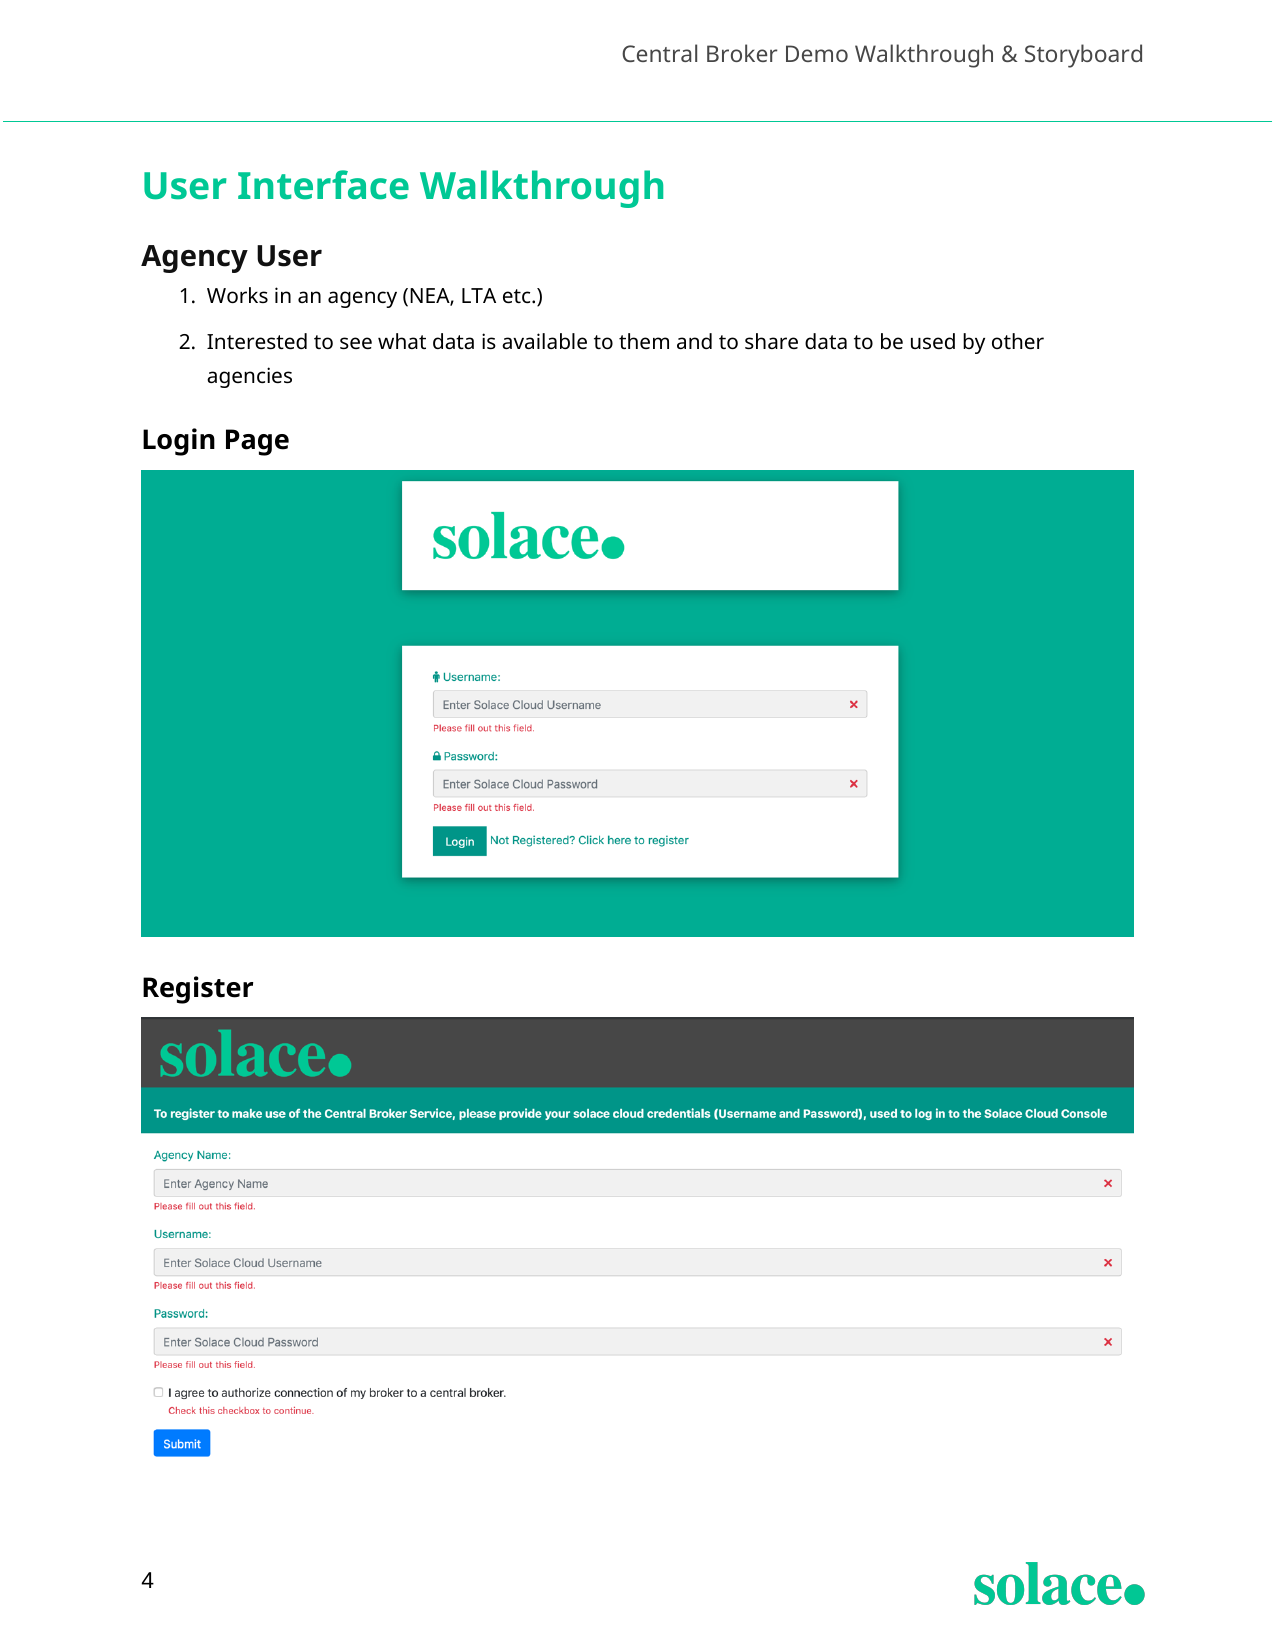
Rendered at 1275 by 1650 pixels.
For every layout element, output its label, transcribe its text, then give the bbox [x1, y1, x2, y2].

list Works in an agency (NEA, LTA etc.) [178, 281, 1134, 309]
subtitle Register [141, 968, 1134, 1005]
picture [141, 470, 1134, 937]
subtitle Agency User [141, 235, 1134, 275]
picture [141, 1017, 1134, 1500]
list User Interface Walkthrough [141, 159, 1134, 210]
subtitle Login Page [141, 421, 1134, 457]
list Interested to see what data is available to them and to share data to be used by other agencies [178, 327, 1134, 390]
picture [970, 1558, 1149, 1609]
